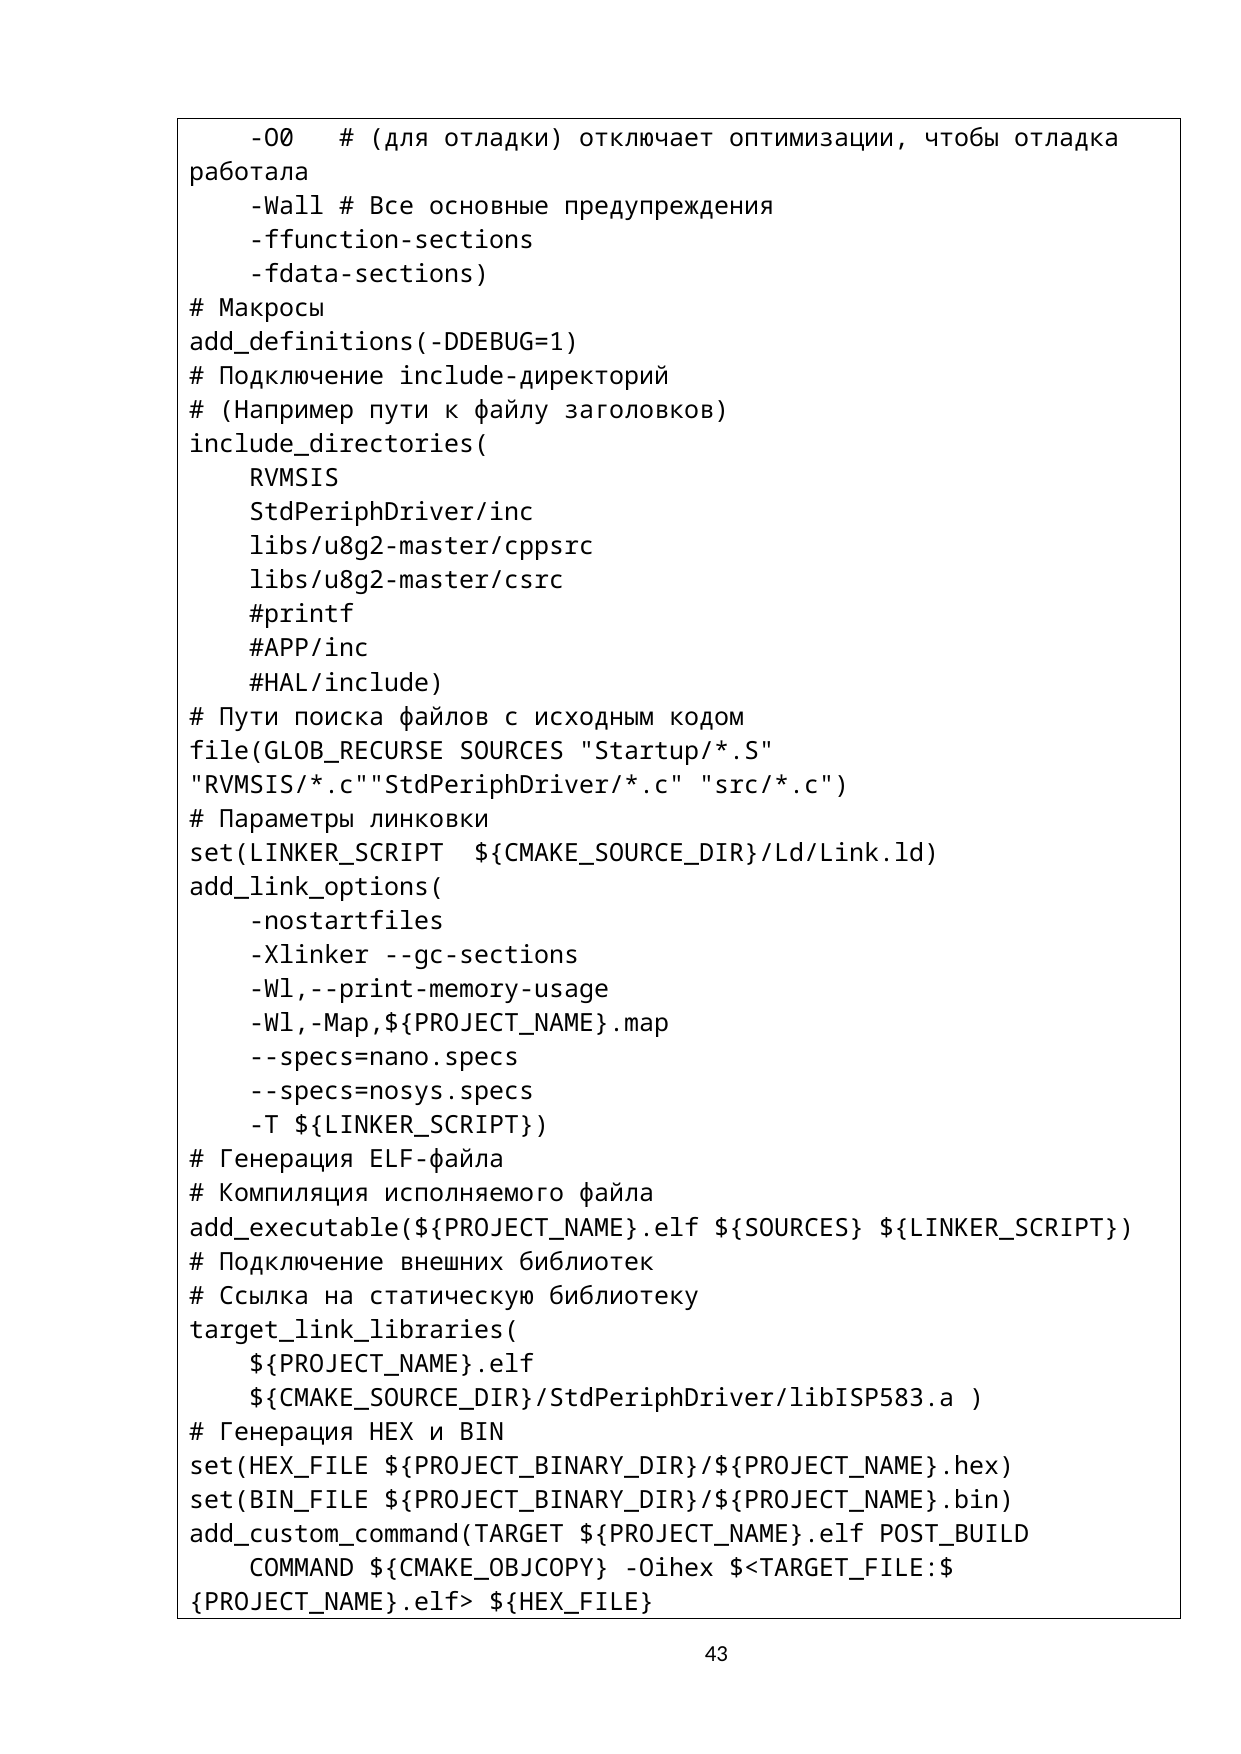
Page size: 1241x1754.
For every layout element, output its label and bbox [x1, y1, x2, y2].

table_header [178, 119, 1180, 1618]
